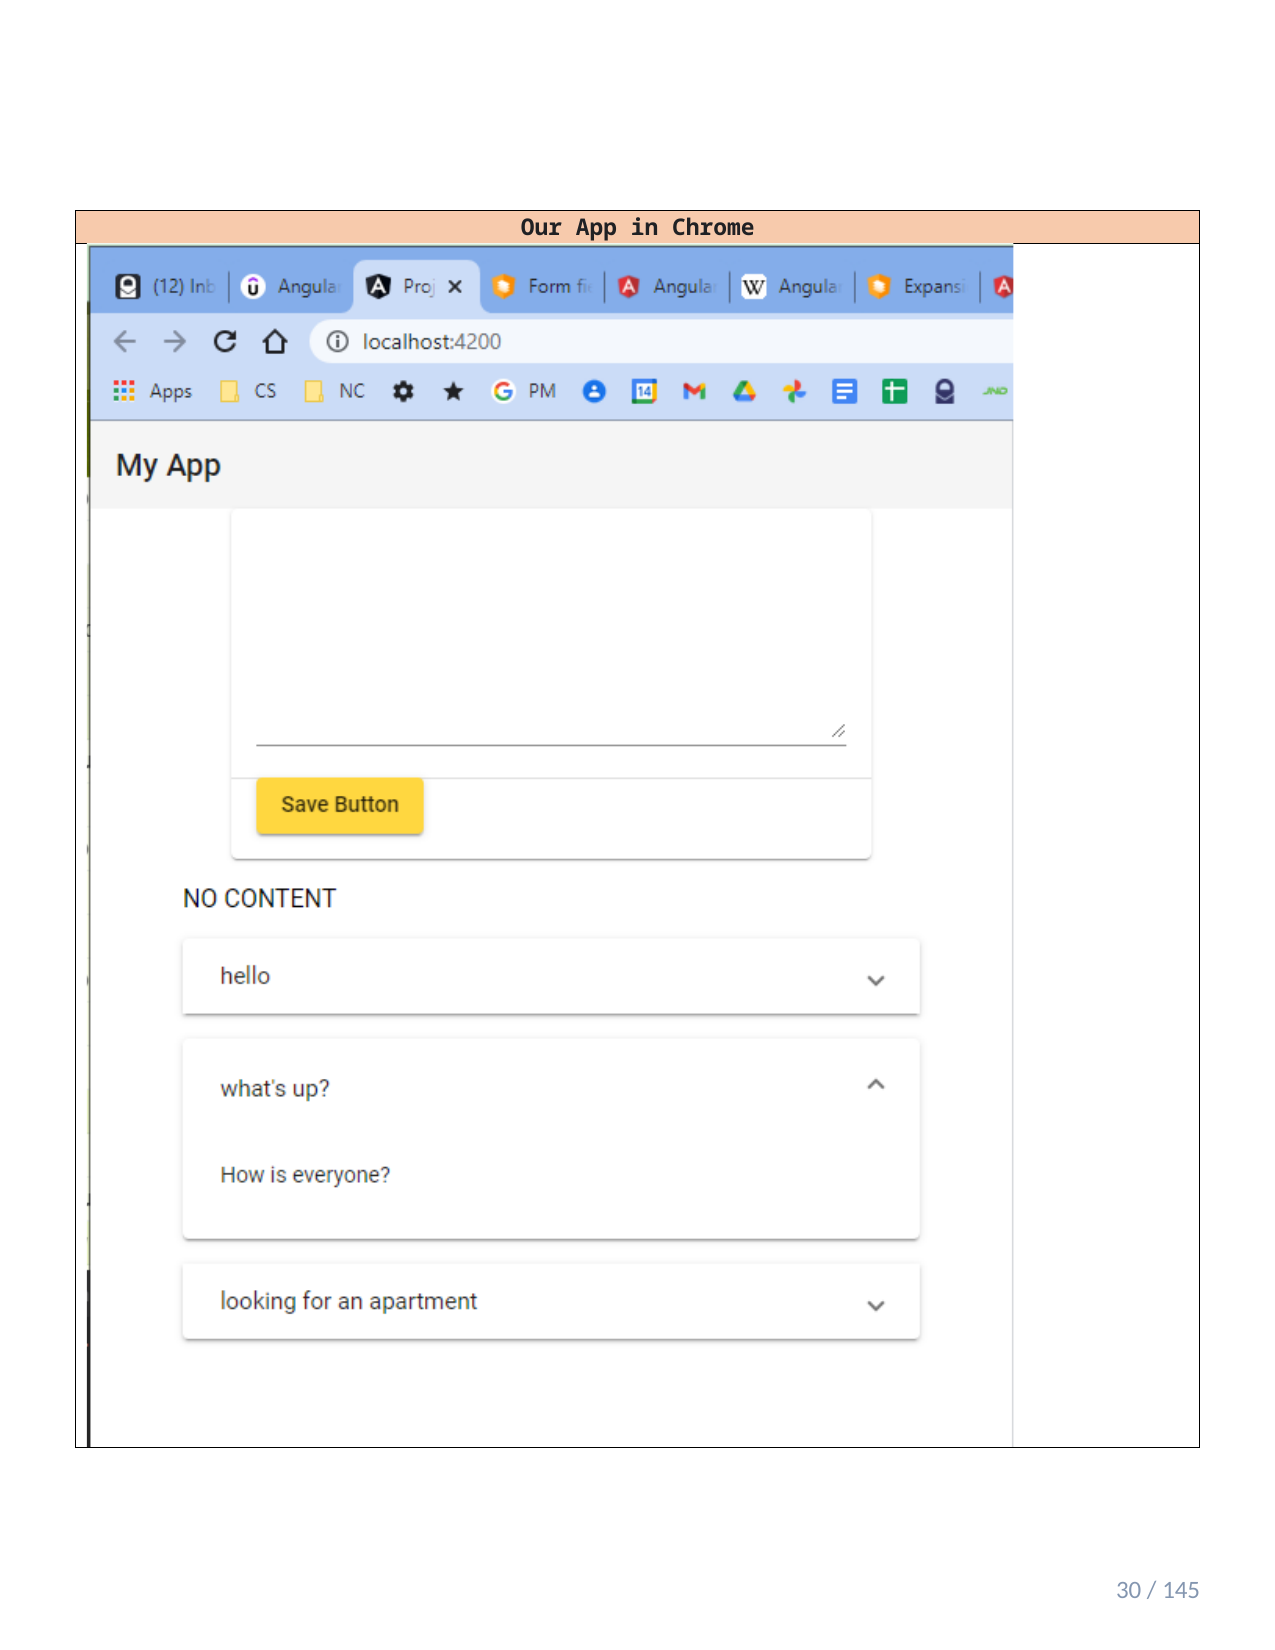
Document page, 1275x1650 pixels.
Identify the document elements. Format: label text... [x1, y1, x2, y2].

table_cell [76, 244, 86, 1447]
table_header Our App in Chrome [76, 211, 1199, 243]
table_cell [1014, 244, 1199, 1447]
picture [86, 243, 1014, 1447]
